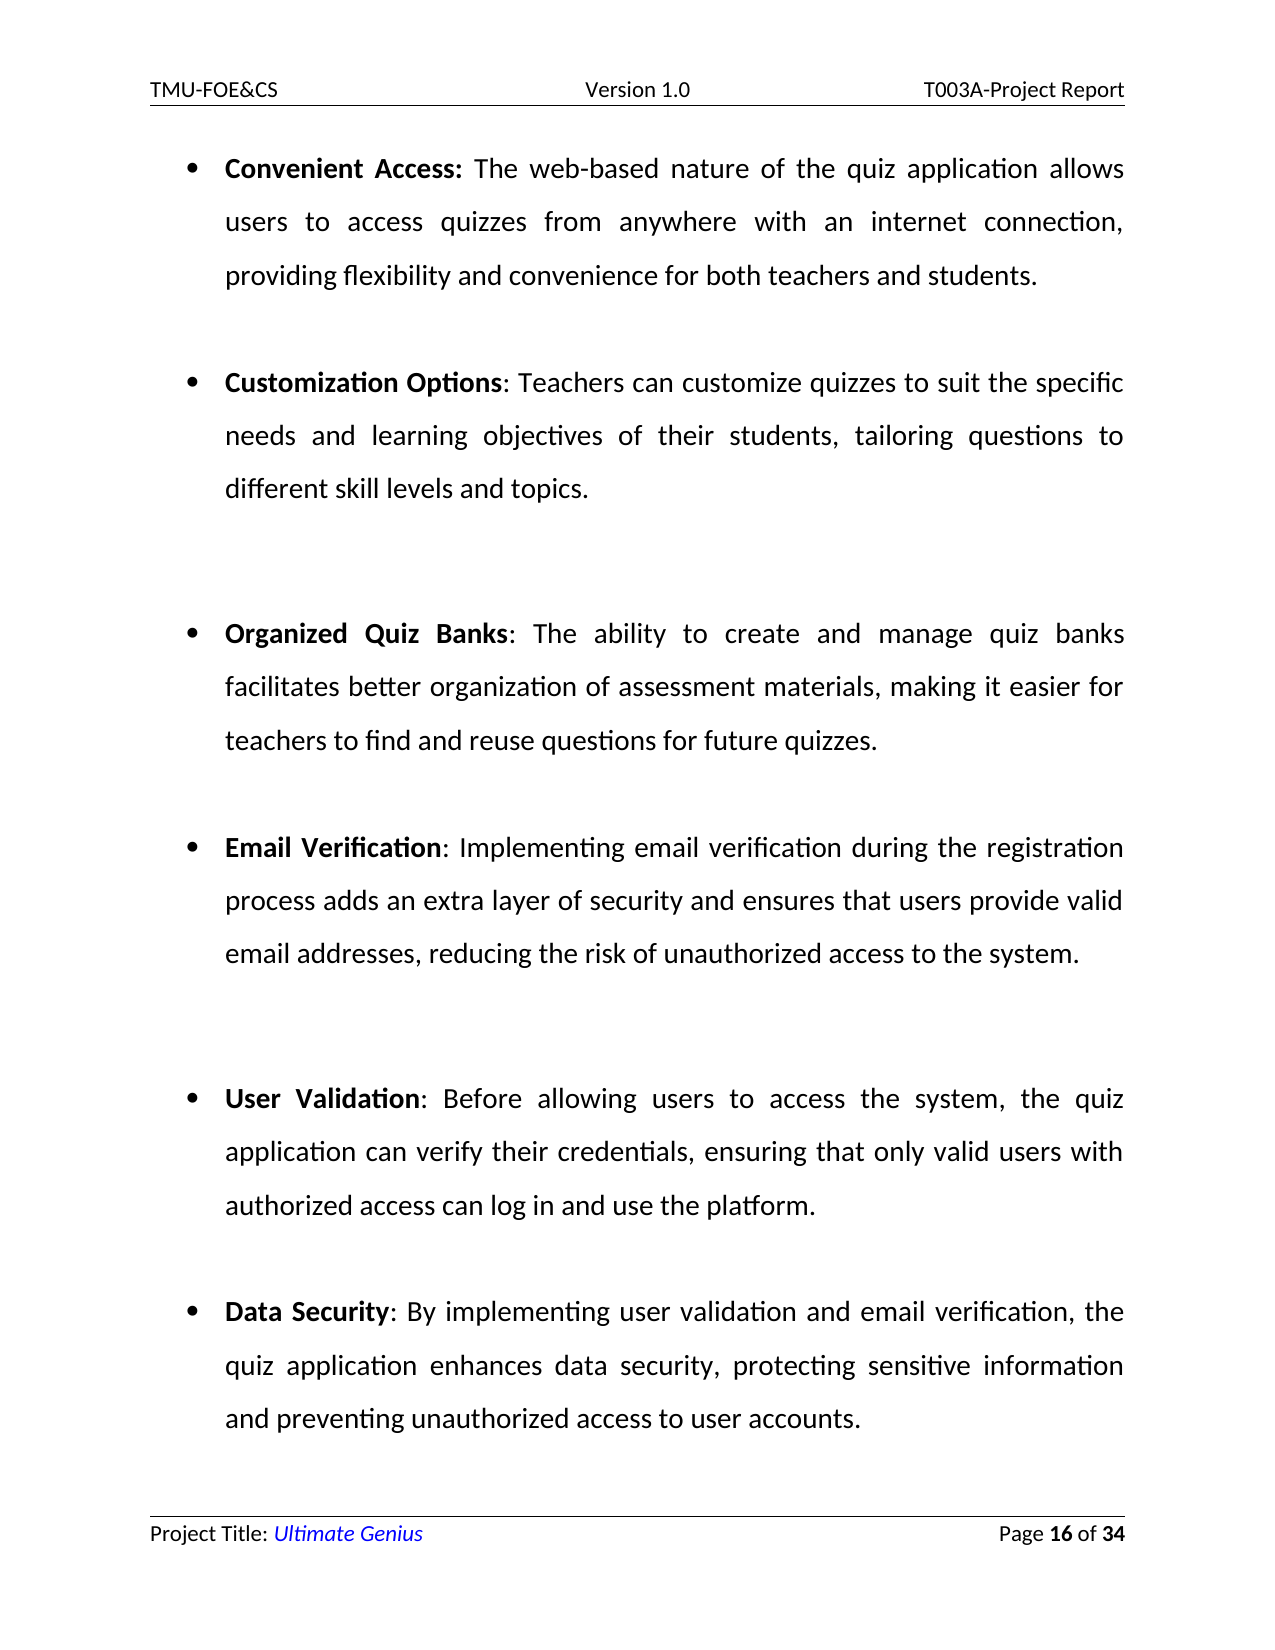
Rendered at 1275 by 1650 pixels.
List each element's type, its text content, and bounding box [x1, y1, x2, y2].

list User Validation: Before allowing users to access the system, the quiz application can verify their credentials, ensuring that only valid users with authorized access can log in and use the platform. [187, 1080, 1125, 1222]
list Data Security: By implementing user validation and email verification, the quiz application enhances data security, protecting sensitive information and preventing unauthorized access to user accounts. [187, 1293, 1125, 1436]
list Organized Quiz Banks: The ability to create and manage quiz banks facilitates better organization of assessment materials, making it easier for teachers to find and reuse questions for future quizzes. [187, 615, 1125, 757]
list Customization Options: Teachers can customize quizzes to suit the specific needs and learning objectives of their students, tailoring questions to different skill levels and topics. [187, 364, 1125, 506]
list Convenient Access: The web-based nature of the quiz application allows users to access quizzes from anywhere with an internet connection, providing flexibility and convenience for both teachers and students. [187, 150, 1125, 292]
list Email Verification: Implementing email verification during the registration process adds an extra layer of security and ensures that users provide valid email addresses, reducing the risk of unauthorized access to the system. [187, 829, 1125, 971]
